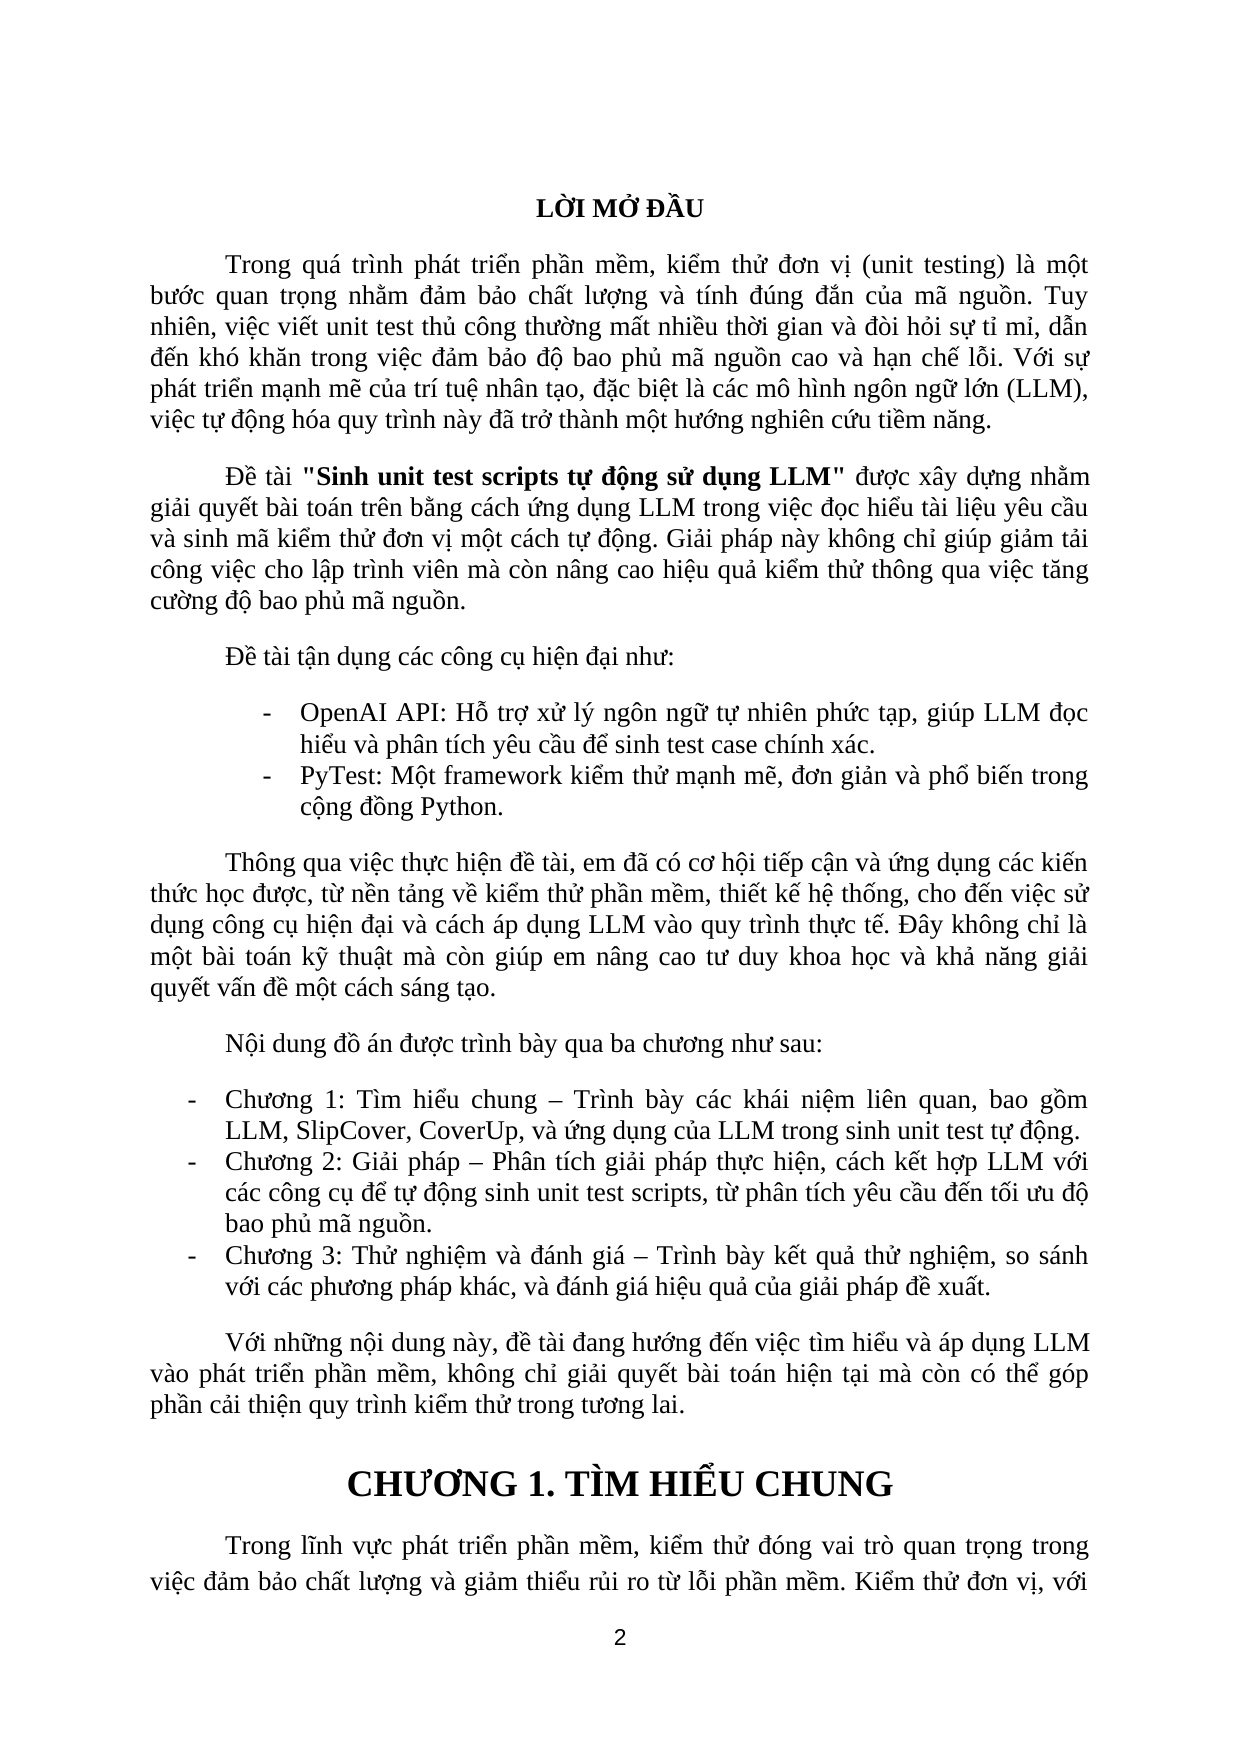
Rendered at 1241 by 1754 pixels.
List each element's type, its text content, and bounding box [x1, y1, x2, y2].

list Chương 1: Tìm hiểu chung – Trình bày các khái niệm liên quan, bao gồm LLM, SlipCover, CoverUp, và ứng dụng của LLM trong sinh unit test tự động. [187, 1083, 1090, 1145]
subtitle LỜI MỞ ĐẦU [150, 192, 1090, 223]
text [150, 1529, 1090, 1596]
subtitle CHƯƠNG 1. TÌM HIỂU CHUNG [150, 1461, 1090, 1504]
list OpenAI API: Hỗ trợ xử lý ngôn ngữ tự nhiên phức tạp, giúp LLM đọc hiểu và phân tích yêu cầu để sinh test case chính xác. [262, 697, 1090, 759]
list Chương 2: Giải pháp – Phân tích giải pháp thực hiện, cách kết hợp LLM với các công cụ để tự động sinh unit test scripts, từ phân tích yêu cầu đến tối ưu độ bao phủ mã nguồn. [187, 1145, 1090, 1239]
list Chương 3: Thử nghiệm và đánh giá – Trình bày kết quả thử nghiệm, so sánh với các phương pháp khác, và đánh giá hiệu quả của giải pháp đề xuất. [187, 1239, 1090, 1301]
text Đề tài tận dụng các công cụ hiện đại như: [150, 640, 1090, 672]
list PyTest: Một framework kiểm thử mạnh mẽ, đơn giản và phổ biến trong cộng đồng Python. [262, 759, 1090, 821]
text Thông qua việc thực hiện đề tài, em đã có cơ hội tiếp cận và ứng dụng các kiến thức học được, từ nền tảng về kiểm thử phần mềm, thiết kế hệ thống, cho đến việc sử dụng công cụ hiện đại và cách áp dụng LLM vào quy trình thực tế. Đây không chỉ là một bài toán kỹ thuật mà còn giúp em nâng cao tư duy khoa học và khả năng giải quyết vấn đề một cách sáng tạo. [150, 846, 1090, 1002]
text Nội dung đồ án được trình bày qua ba chương như sau: [150, 1027, 1090, 1058]
text Trong quá trình phát triển phần mềm, kiểm thử đơn vị (unit testing) là một bước quan trọng nhằm đảm bảo chất lượng và tính đúng đắn của mã nguồn. Tuy nhiên, việc viết unit test thủ công thường mất nhiều thời gian và đòi hỏi sự tỉ mỉ, dẫn đến khó khăn trong việc đảm bảo độ bao phủ mã nguồn cao và hạn chế lỗi. Với sự phát triển mạnh mẽ của trí tuệ nhân tạo, đặc biệt là các mô hình ngôn ngữ lớn (LLM), việc tự động hóa quy trình này đã trở thành một hướng nghiên cứu tiềm năng. [150, 248, 1090, 435]
text Đề tài "Sinh unit test scripts tự động sử dụng LLM" được xây dựng nhằm giải quyết bài toán trên bằng cách ứng dụng LLM trong việc đọc hiểu tài liệu yêu cầu và sinh mã kiểm thử đơn vị một cách tự động. Giải pháp này không chỉ giúp giảm tải công việc cho lập trình viên mà còn nâng cao hiệu quả kiểm thử thông qua việc tăng cường độ bao phủ mã nguồn. [150, 460, 1090, 615]
text Với những nội dung này, đề tài đang hướng đến việc tìm hiểu và áp dụng LLM vào phát triển phần mềm, không chỉ giải quyết bài toán hiện tại mà còn có thể góp phần cải thiện quy trình kiểm thử trong tương lai. [150, 1326, 1090, 1419]
